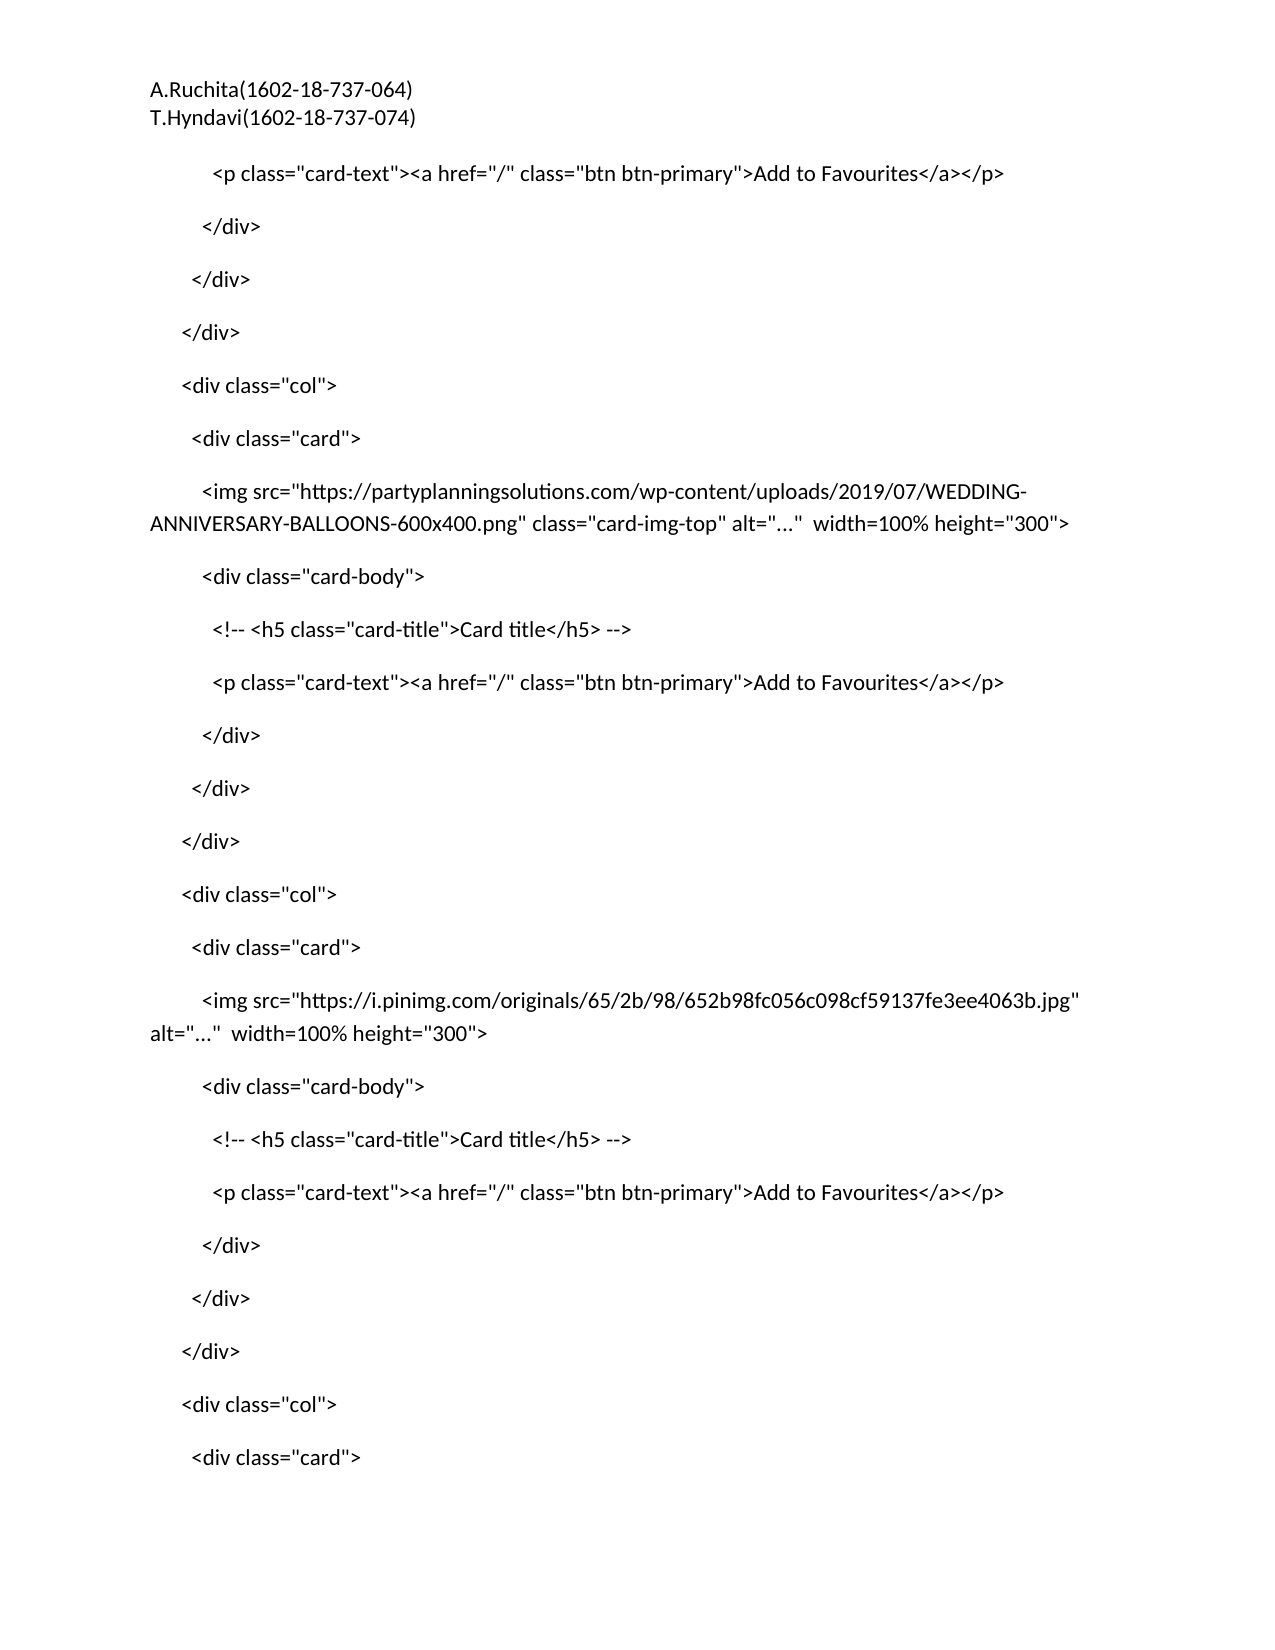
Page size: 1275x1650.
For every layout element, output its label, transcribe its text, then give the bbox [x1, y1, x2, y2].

text <img src="https://partyplanningsolutions.com/wp-content/uploads/2019/07/WEDDING-ANNIVERSARY-BALLOONS-600x400.png" class="card-img-top" alt="..." width=100% height="300"> [150, 477, 1125, 537]
text <div class="col"> [150, 881, 1125, 908]
text <p class="card-text"><a href="/" class="btn btn-primary">Add to Favourites</a></p> [150, 1178, 1125, 1206]
text </div> [150, 265, 1125, 293]
text </div> [150, 827, 1125, 856]
text </div> [150, 1337, 1125, 1365]
text <div class="col"> [150, 371, 1125, 399]
text <div class="card"> [150, 424, 1125, 452]
text <!-- <h5 class="card-title">Card title</h5> --> [150, 615, 1125, 643]
text <p class="card-text"><a href="/" class="btn btn-primary">Add to Favourites</a></p> [150, 159, 1125, 187]
text </div> [150, 212, 1125, 240]
text <img src="https://i.pinimg.com/originals/65/2b/98/652b98fc056c098cf59137fe3ee4063b.jpg" alt="..." width=100% height="300"> [150, 987, 1125, 1047]
text <div class="card"> [150, 933, 1125, 962]
text <div class="card-body"> [150, 562, 1125, 590]
text </div> [150, 318, 1125, 346]
text <div class="card"> [150, 1443, 1125, 1471]
text <!-- <h5 class="card-title">Card title</h5> --> [150, 1125, 1125, 1153]
text </div> [150, 721, 1125, 749]
text <p class="card-text"><a href="/" class="btn btn-primary">Add to Favourites</a></p> [150, 668, 1125, 696]
text </div> [150, 774, 1125, 802]
text </div> [150, 1231, 1125, 1259]
text <div class="card-body"> [150, 1072, 1125, 1100]
text <div class="col"> [150, 1390, 1125, 1418]
text </div> [150, 1284, 1125, 1312]
